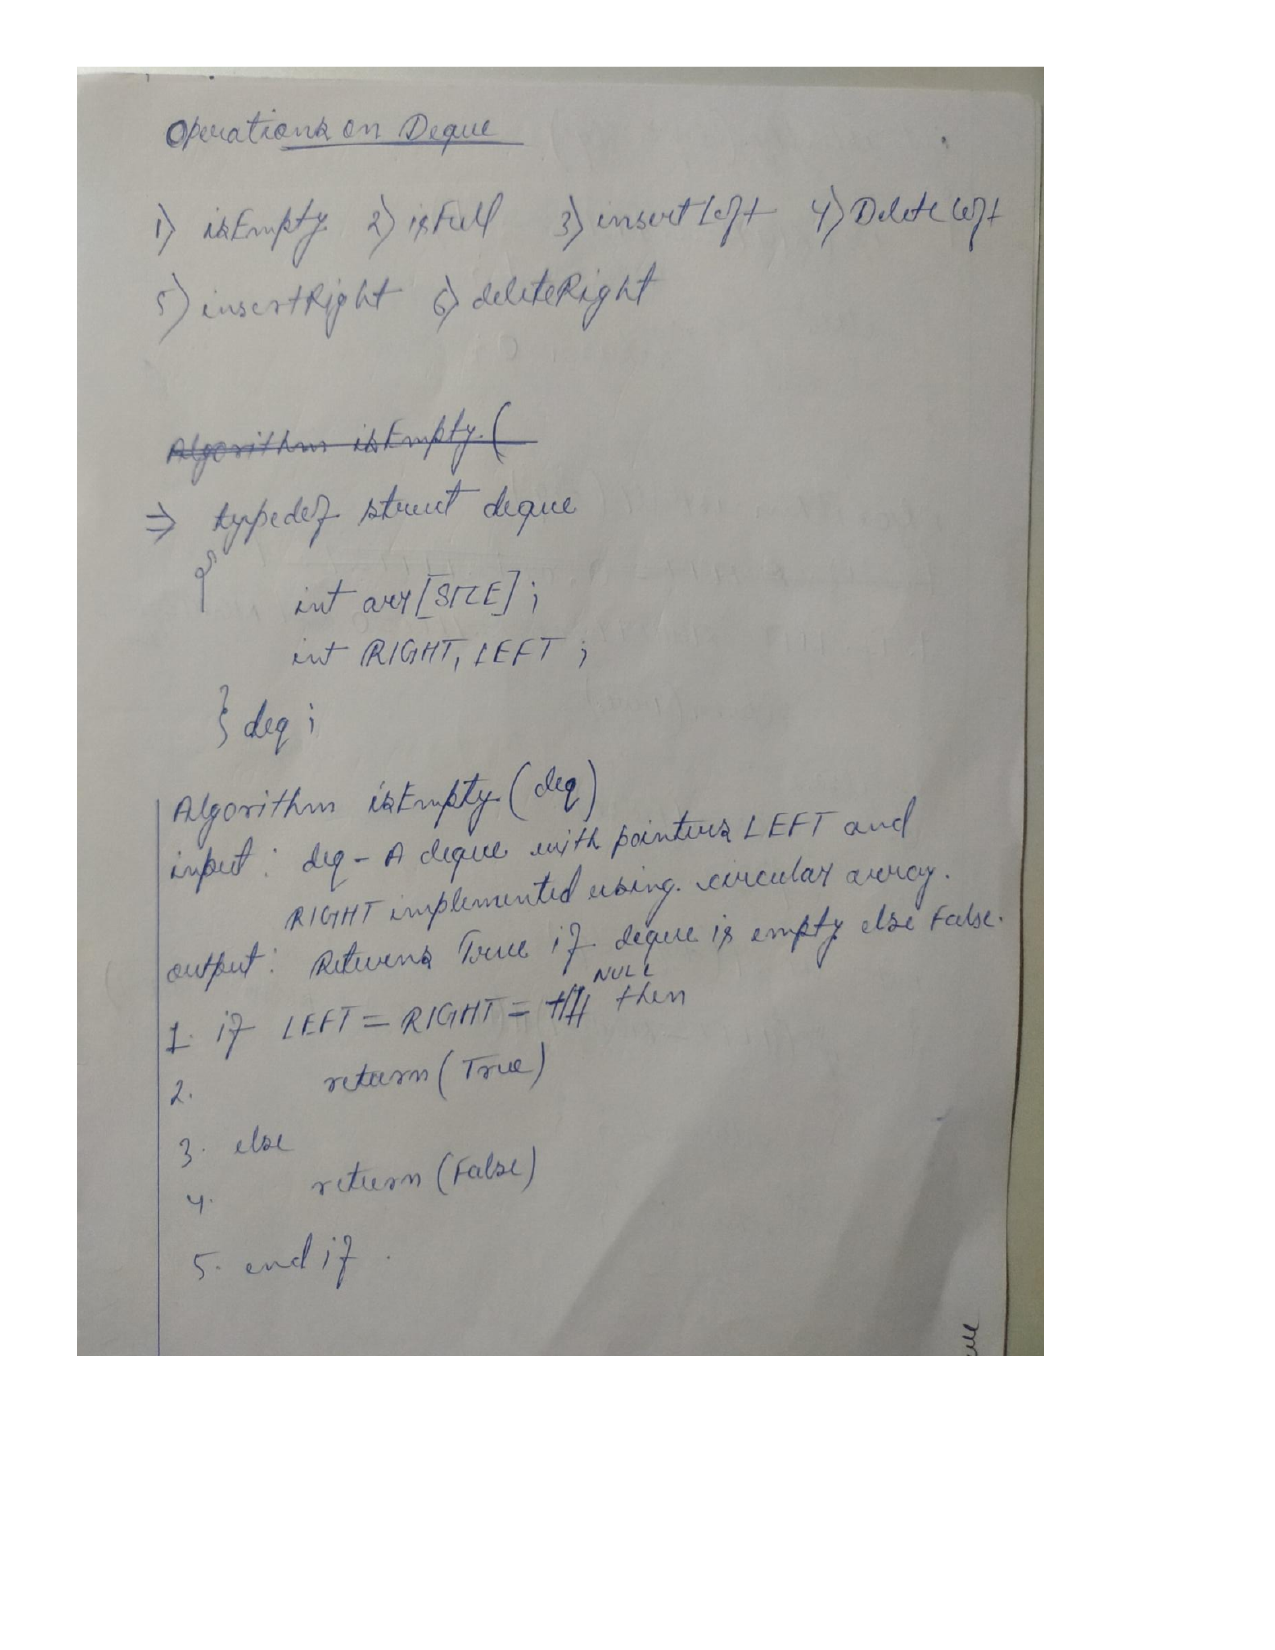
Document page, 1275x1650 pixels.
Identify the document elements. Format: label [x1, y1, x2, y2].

picture [78, 68, 1044, 1354]
